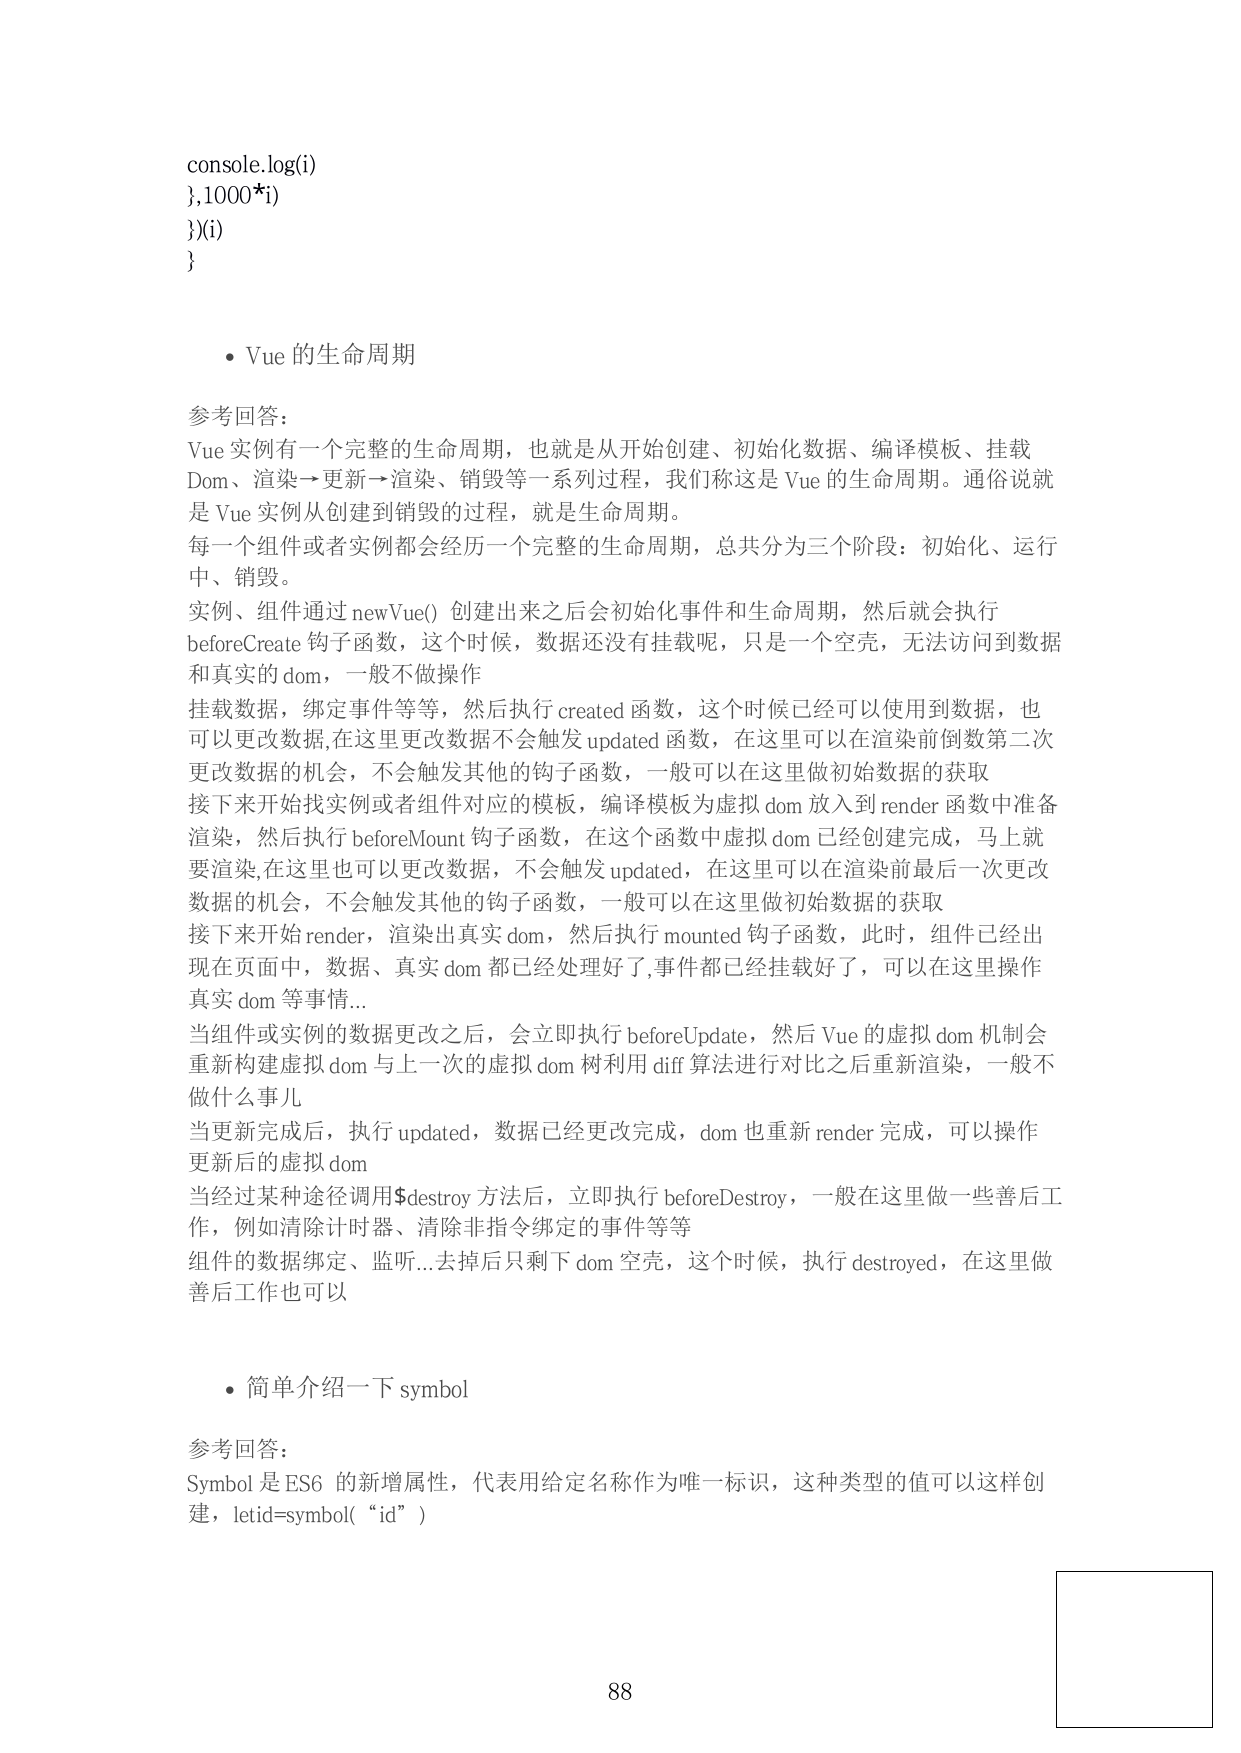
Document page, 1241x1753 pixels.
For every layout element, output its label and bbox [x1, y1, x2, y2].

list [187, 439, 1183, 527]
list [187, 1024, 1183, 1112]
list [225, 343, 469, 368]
picture [1057, 1572, 1212, 1727]
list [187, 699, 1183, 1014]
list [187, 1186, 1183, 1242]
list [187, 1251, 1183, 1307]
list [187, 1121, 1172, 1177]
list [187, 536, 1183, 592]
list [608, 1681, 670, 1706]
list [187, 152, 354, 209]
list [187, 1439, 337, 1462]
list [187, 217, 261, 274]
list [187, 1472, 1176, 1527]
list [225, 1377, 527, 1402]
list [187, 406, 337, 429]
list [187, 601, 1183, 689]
